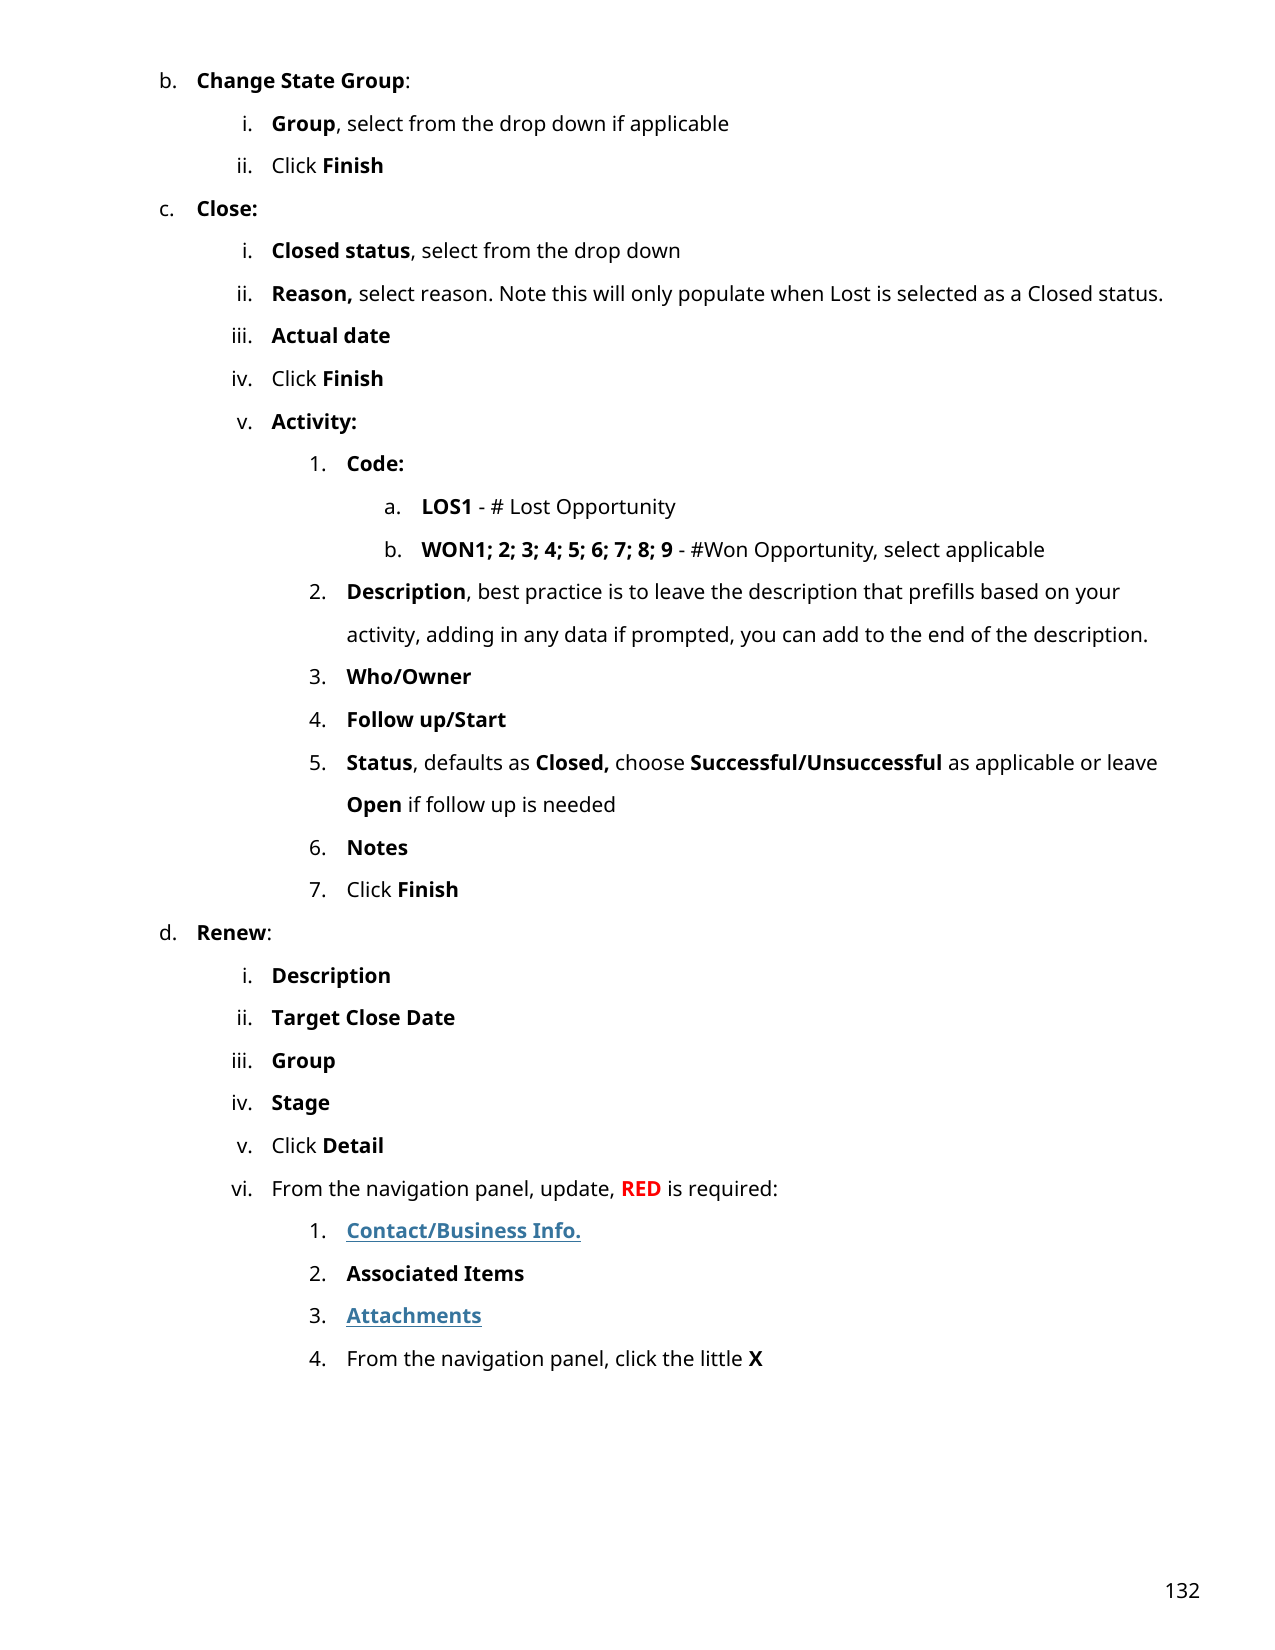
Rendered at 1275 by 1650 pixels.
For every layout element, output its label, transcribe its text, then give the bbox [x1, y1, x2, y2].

list From the navigation panel, update, RED is required: [253, 1174, 1200, 1202]
list Click Detail [253, 1131, 1200, 1159]
list Follow up/Start [309, 705, 1200, 733]
list Click Finish [253, 364, 1200, 393]
list Notes [309, 833, 1200, 861]
list Actual date [253, 322, 1200, 350]
list Stage [253, 1088, 1200, 1117]
list Target Close Date [253, 1003, 1200, 1032]
list WON1; 2; 3; 4; 5; 6; 7; 8; 9 - #Won Opportunity, select applicable [384, 535, 1200, 563]
list Renew: [159, 918, 1200, 947]
list Attachments [309, 1302, 1200, 1330]
list Group, select from the drop down if applicable [253, 109, 1200, 137]
list Code: [309, 449, 1200, 478]
list LOS1 - # Lost Opportunity [384, 492, 1200, 521]
list Activity: [253, 407, 1200, 435]
list Closed status, select from the drop down [253, 236, 1200, 265]
list Status, defaults as Closed, choose Successful/Unsuccessful as applicable or leave Open if follow up is needed [309, 748, 1200, 819]
list Associated Items [309, 1259, 1200, 1287]
list Contact/Business Info. [309, 1216, 1200, 1245]
list Description [253, 961, 1200, 989]
list Group [253, 1046, 1200, 1074]
list Click Finish [253, 151, 1200, 180]
list Change State Group: [159, 66, 1200, 94]
list Click Finish [309, 876, 1200, 904]
list Reason, select reason. Note this will only populate when Lost is selected as a Closed status. [253, 279, 1200, 307]
list Who/Owner [309, 662, 1200, 691]
list From the navigation panel, click the little X [309, 1344, 1200, 1373]
list Close: [159, 194, 1200, 222]
list Description, best practice is to leave the description that prefills based on your activity, adding in any data if prompted, you can add to the end of the description. [309, 577, 1200, 648]
